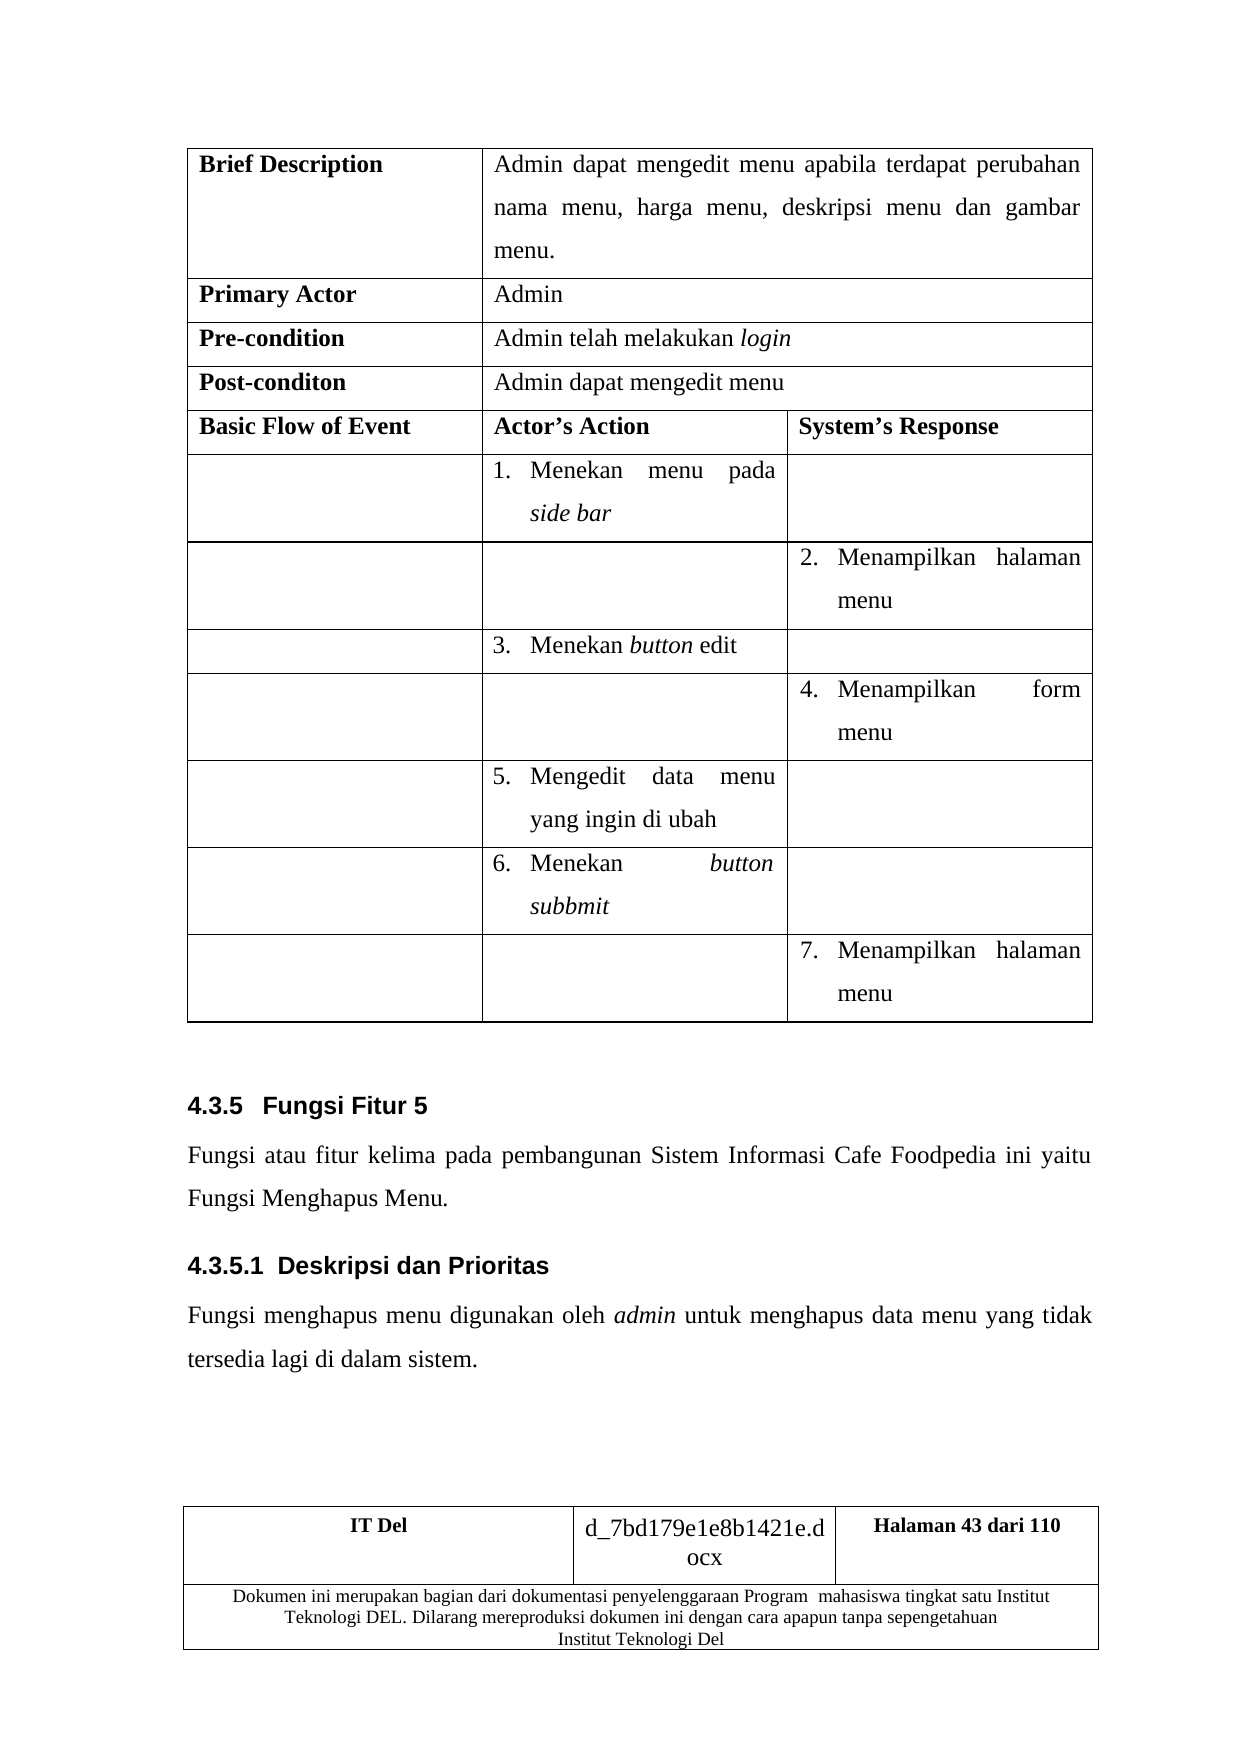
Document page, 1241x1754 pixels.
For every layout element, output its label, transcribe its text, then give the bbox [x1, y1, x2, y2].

table_cell Primary Actor [188, 279, 482, 322]
table_cell System’s Response [788, 411, 1092, 454]
table_cell Pre-condition [188, 323, 482, 366]
subtitle Deskripsi dan Prioritas [187, 1251, 1092, 1280]
table_cell Admin dapat mengedit menu apabila terdapat perubahan nama menu, harga menu, deskripsi menu dan gambar menu. [483, 149, 1092, 278]
table_cell [483, 543, 787, 629]
table_cell Menampilkan form menu [788, 674, 1092, 760]
table_cell [188, 761, 482, 847]
table_cell Mengedit data menu yang ingin di ubah [483, 761, 787, 847]
table_cell Menekan button subbmit [483, 848, 787, 934]
table_cell Admin dapat mengedit menu [483, 367, 1092, 410]
table_cell [188, 630, 482, 673]
table_cell Admin [483, 279, 1092, 322]
table_cell [788, 630, 1092, 673]
table_cell [188, 455, 482, 541]
text Fungsi atau fitur kelima pada pembangunan Sistem Informasi Cafe Foodpedia ini yaitu Fungsi Menghapus Menu. [187, 1140, 1092, 1212]
table_cell Menampilkan halaman menu [788, 543, 1092, 629]
table_cell Actor’s Action [483, 411, 787, 454]
table_cell [483, 674, 787, 760]
subtitle Fungsi Fitur 5 [187, 1091, 1092, 1119]
table_cell Menekan button edit [483, 630, 787, 673]
table_cell Brief Description [188, 149, 482, 278]
table_cell [788, 455, 1092, 541]
table_cell [788, 848, 1092, 934]
table_cell Menekan menu pada side bar [483, 455, 787, 541]
table_cell [188, 935, 482, 1021]
table_cell Basic Flow of Event [188, 411, 482, 454]
table_cell Menampilkan halaman menu [788, 935, 1092, 1021]
table_cell [188, 674, 482, 760]
table_cell [188, 848, 482, 934]
text Fungsi menghapus menu digunakan oleh admin untuk menghapus data menu yang tidak tersedia lagi di dalam sistem. [187, 1301, 1092, 1372]
table_cell [188, 543, 482, 629]
table_cell [483, 935, 787, 1021]
table_cell Post-conditon [188, 367, 482, 410]
table_cell [788, 761, 1092, 847]
table_cell Admin telah melakukan login [483, 323, 1092, 366]
